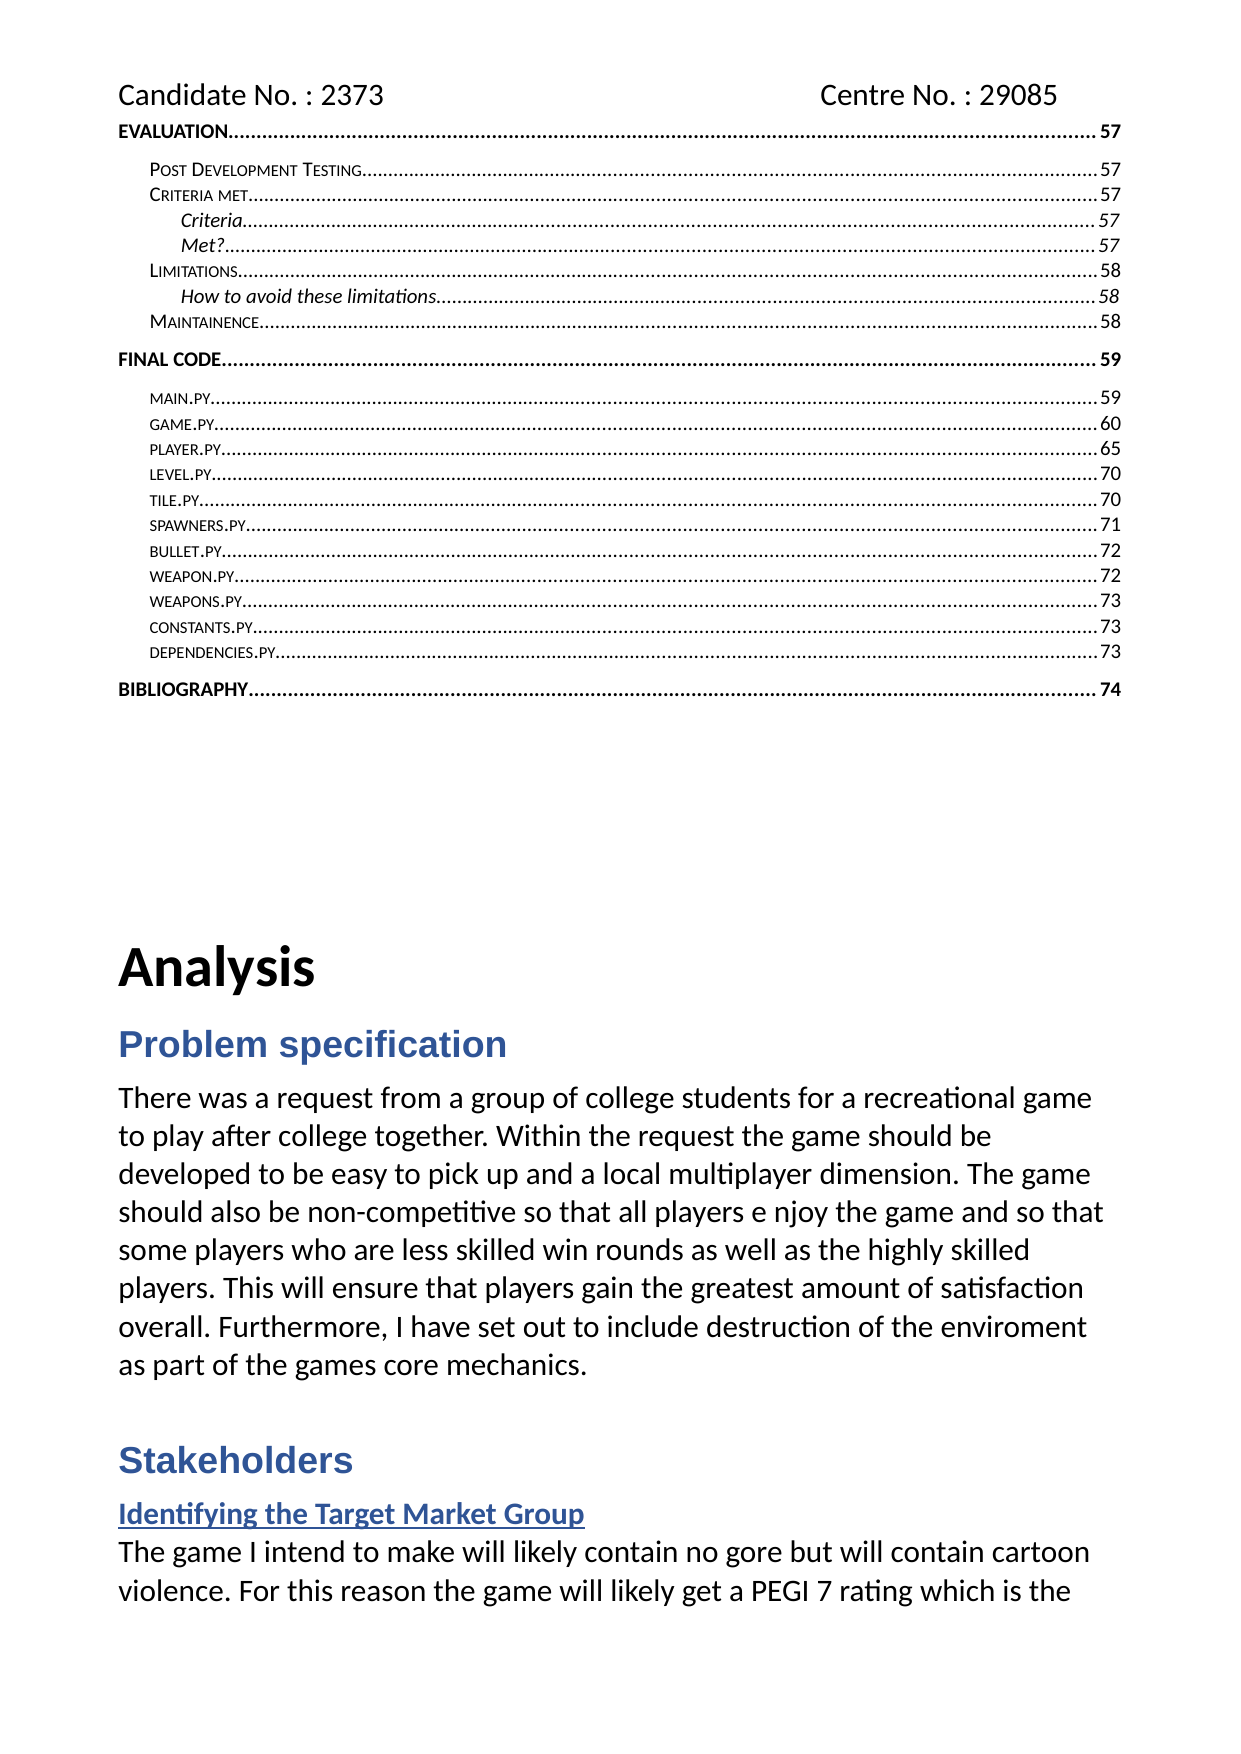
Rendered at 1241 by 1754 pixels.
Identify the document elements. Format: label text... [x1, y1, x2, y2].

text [118, 1532, 1122, 1609]
subtitle Identifying the Target Market Group [118, 1494, 1122, 1532]
text There was a request from a group of college students for a recreational game to play after college together. Within the request the game should be developed to be easy to pick up and a local multiplayer dimension. The game should also be non-competitive so that all players e njoy the game and so that some players who are less skilled win rounds as well as the highly skilled players. This will ensure that players gain the greatest amount of satisfaction overall. Furthermore, I have set out to include destruction of the enviroment as part of the games core mechanics. [118, 1078, 1122, 1383]
subtitle Stakeholders [118, 1439, 1122, 1482]
subtitle Analysis [118, 930, 1122, 1001]
subtitle Problem specification [118, 1022, 1122, 1065]
